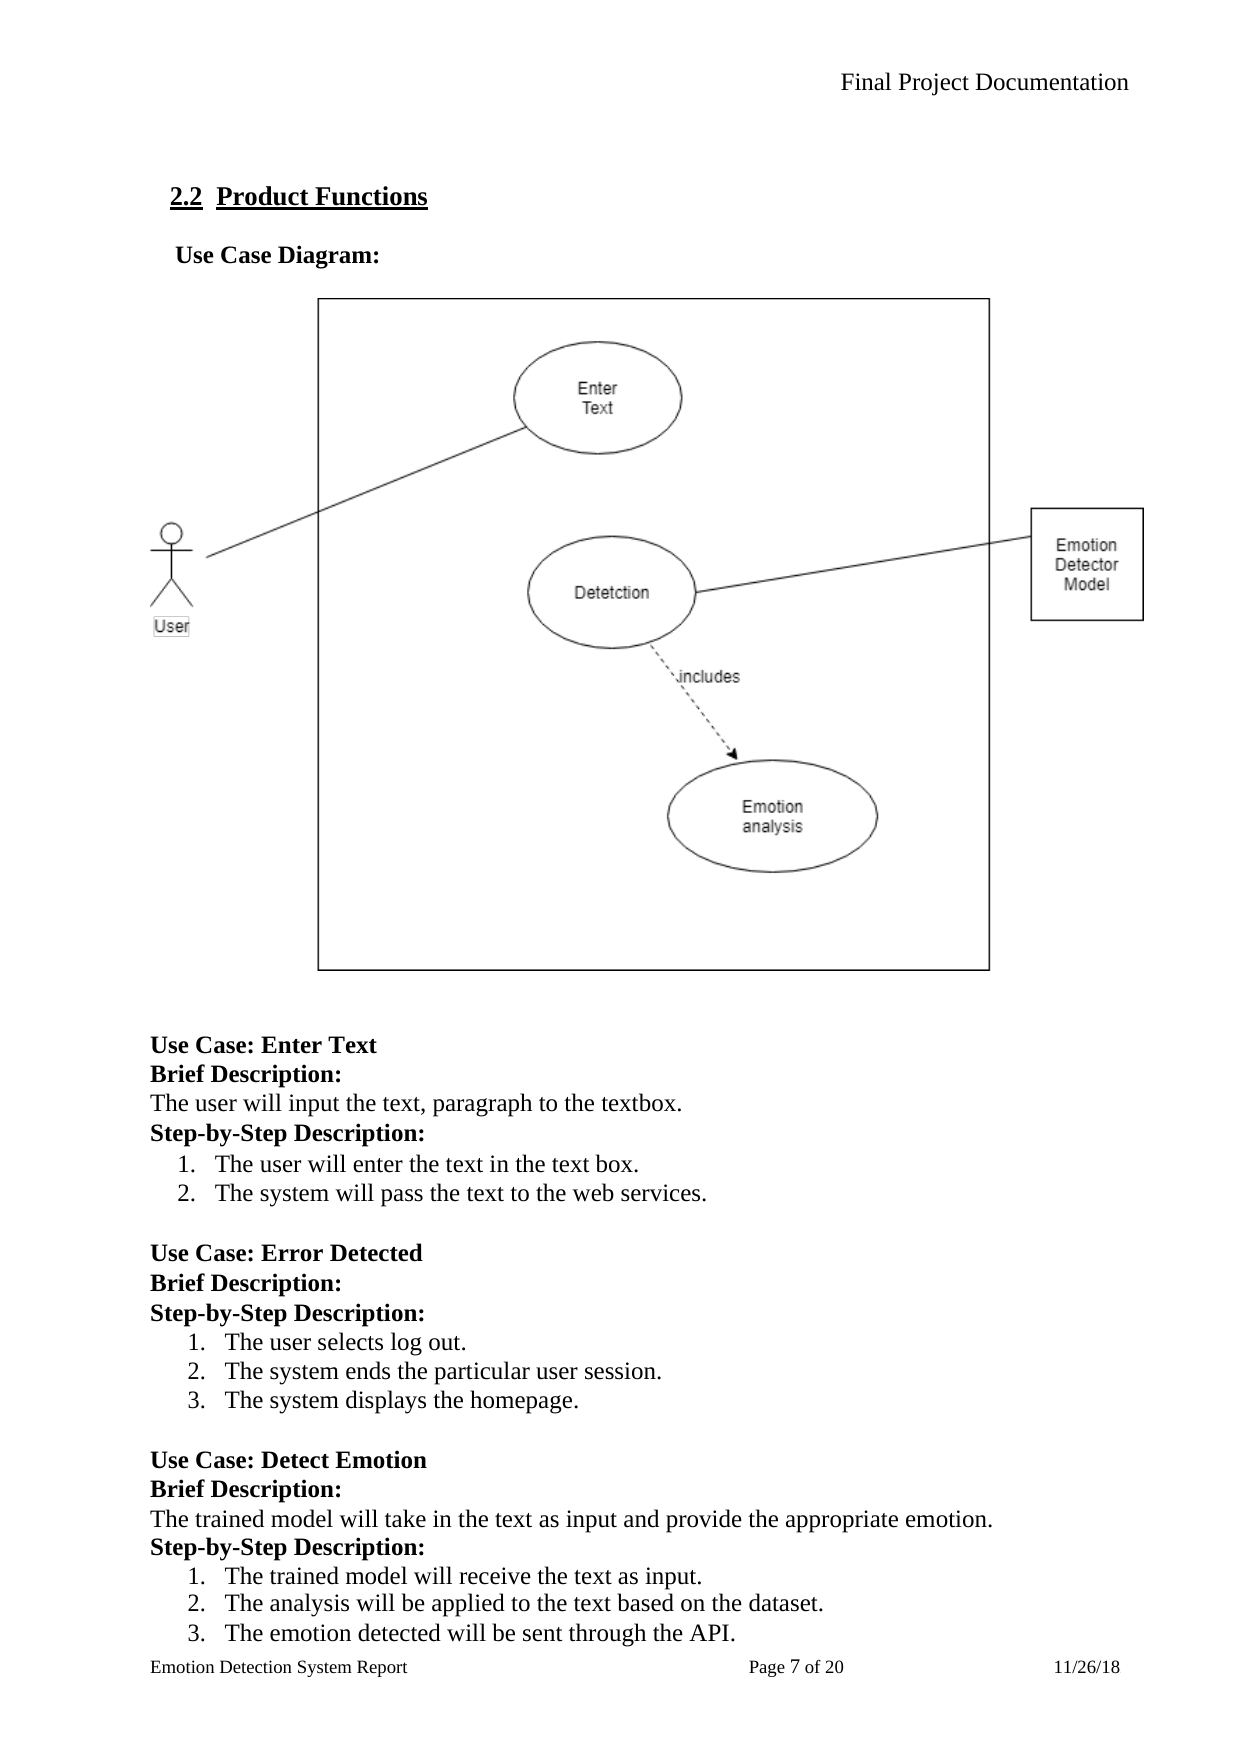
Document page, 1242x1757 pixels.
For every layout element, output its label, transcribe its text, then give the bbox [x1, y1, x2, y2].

list The user will enter the text in the text box. [177, 1149, 1133, 1178]
text Use Case: Error Detected [150, 1238, 1133, 1267]
text 2. The analysis will be applied to the text based on the dataset. [187, 1590, 1133, 1617]
text Use Case Diagram: [150, 240, 1133, 269]
text The user will input the text, paragraph to the textbox. [150, 1088, 1133, 1117]
text Brief Description: [150, 1474, 1133, 1503]
text Step-by-Step Description: [150, 1118, 1133, 1147]
text 1. The user selects log out. [187, 1327, 1133, 1355]
text 2.2 Product Functions [169, 181, 1133, 210]
text Brief Description: [150, 1268, 1133, 1296]
text Use Case: Detect Emotion [150, 1445, 1133, 1474]
text Step-by-Step Description: [150, 1534, 1133, 1561]
text The trained model will take in the text as input and provide the appropriate emotion. [150, 1504, 999, 1533]
text Step-by-Step Description: [150, 1298, 1133, 1326]
text 1. The trained model will receive the text as input. [187, 1561, 879, 1589]
text 3. The system displays the homepage. [187, 1386, 1133, 1414]
text Use Case: Enter Text [150, 1030, 1133, 1059]
text Brief Description: [150, 1059, 1133, 1088]
list The system will pass the text to the web services. [177, 1178, 1133, 1207]
picture [150, 298, 1144, 971]
text 3. The emotion detected will be sent through the API. [187, 1618, 1133, 1647]
text 2. The system ends the particular user session. [187, 1356, 1133, 1385]
